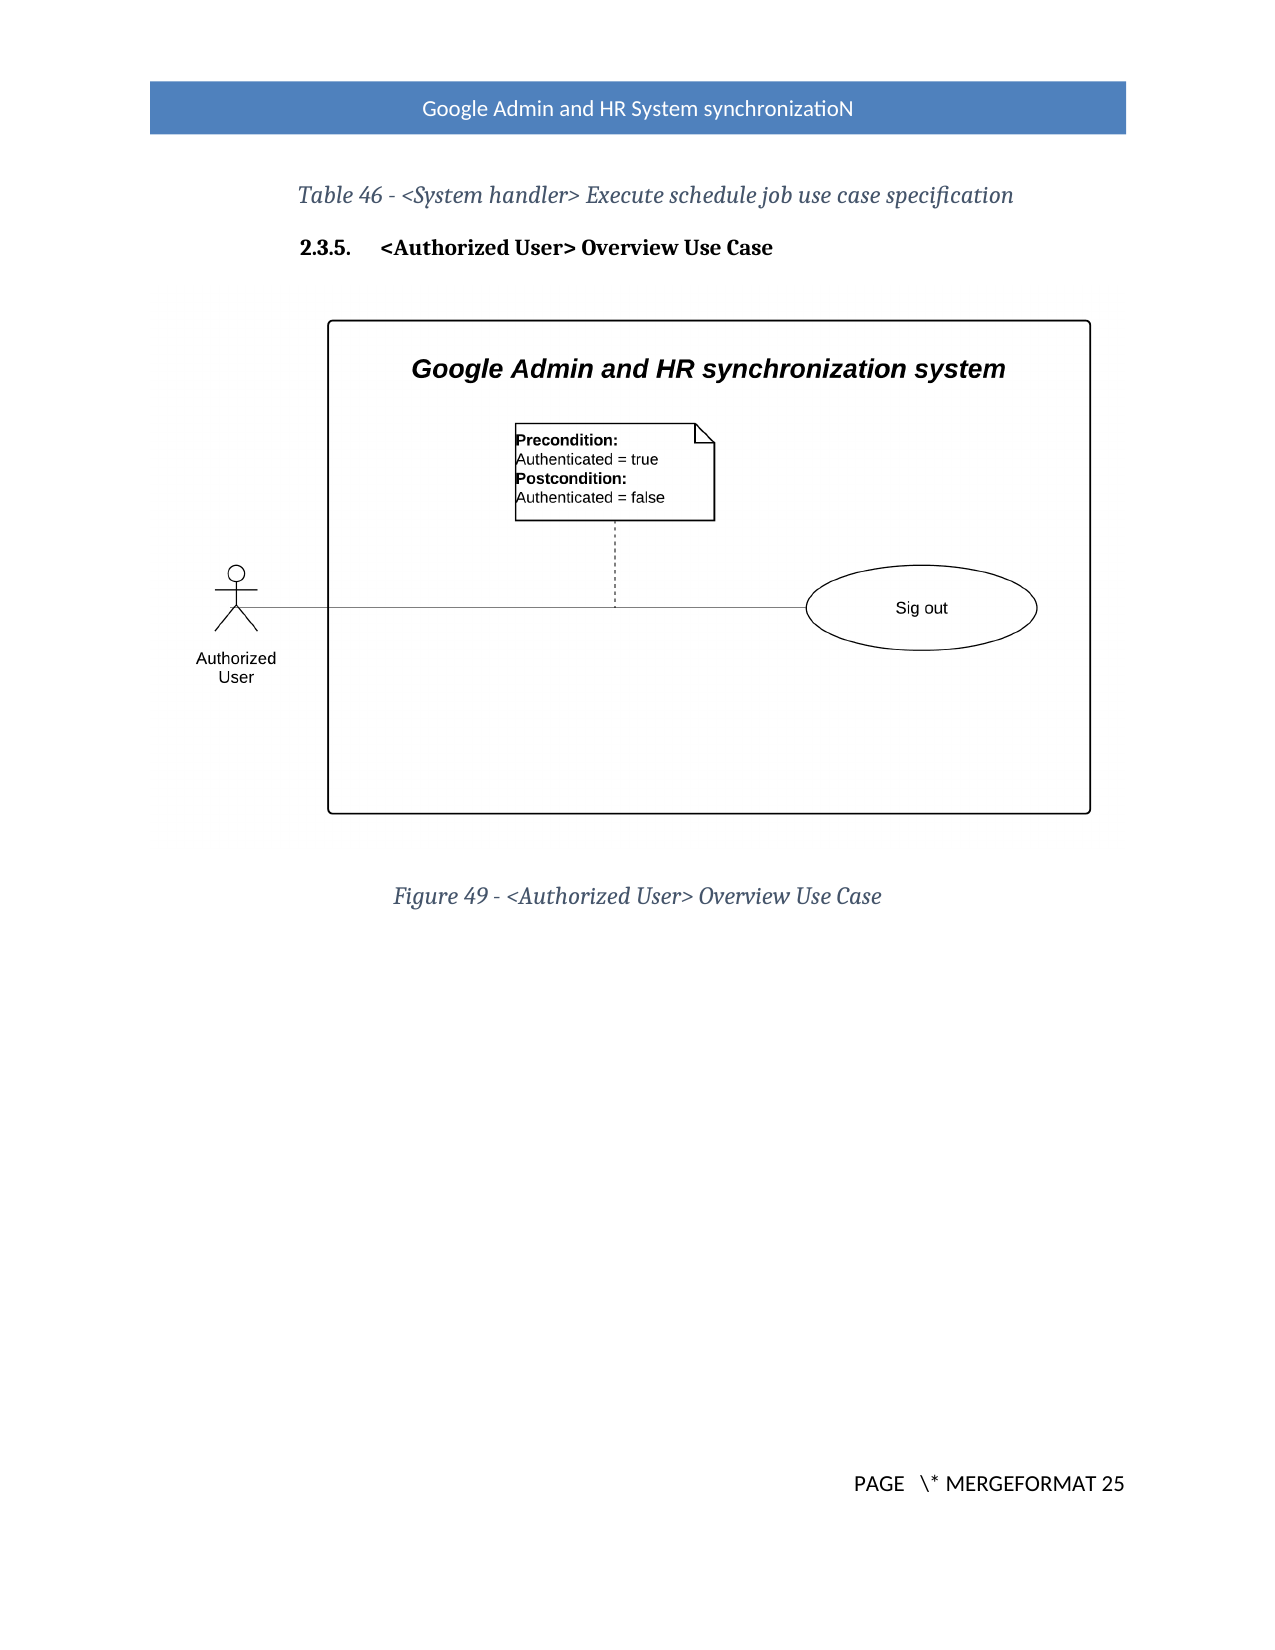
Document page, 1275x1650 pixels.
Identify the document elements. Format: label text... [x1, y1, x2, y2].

picture [150, 285, 1125, 849]
subtitle <Authorized User> Overview Use Case [300, 234, 1125, 261]
